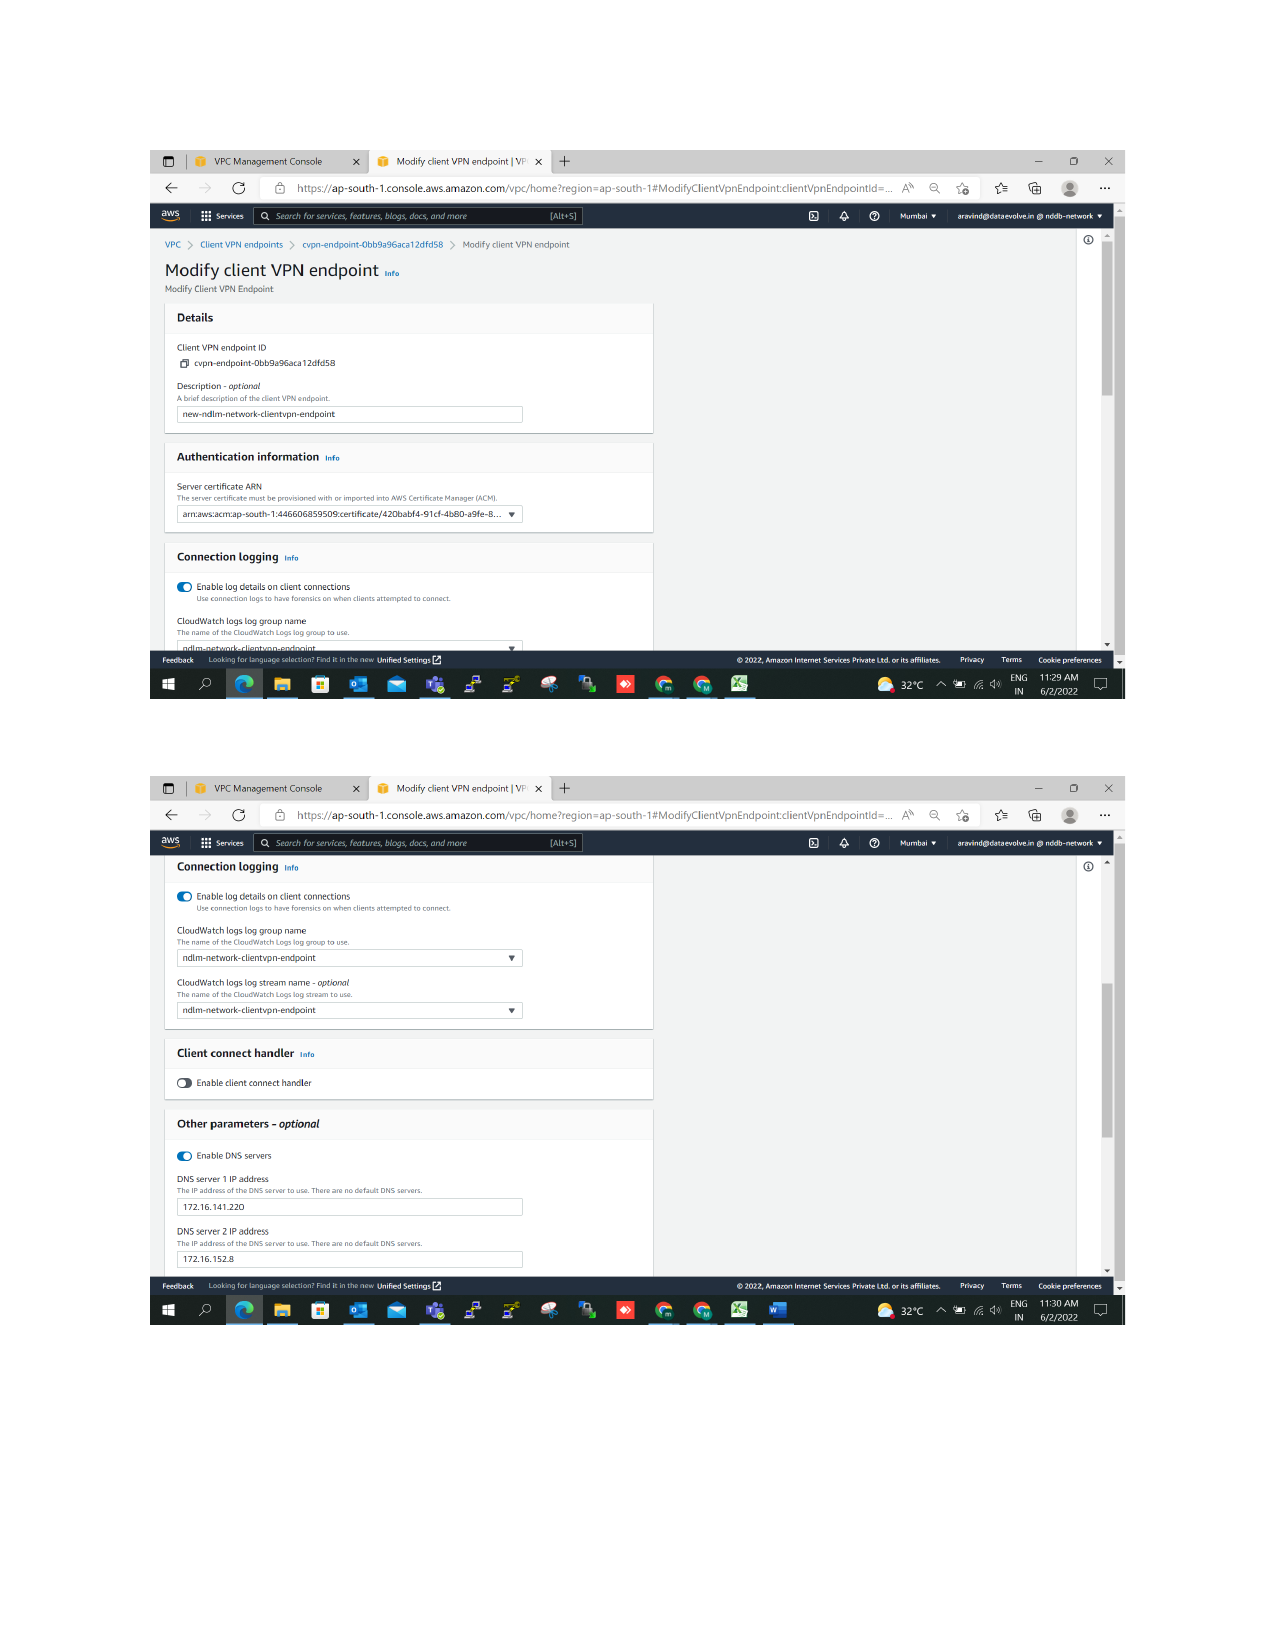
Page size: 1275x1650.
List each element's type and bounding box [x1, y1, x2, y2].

picture [150, 150, 1125, 699]
picture [150, 776, 1125, 1325]
